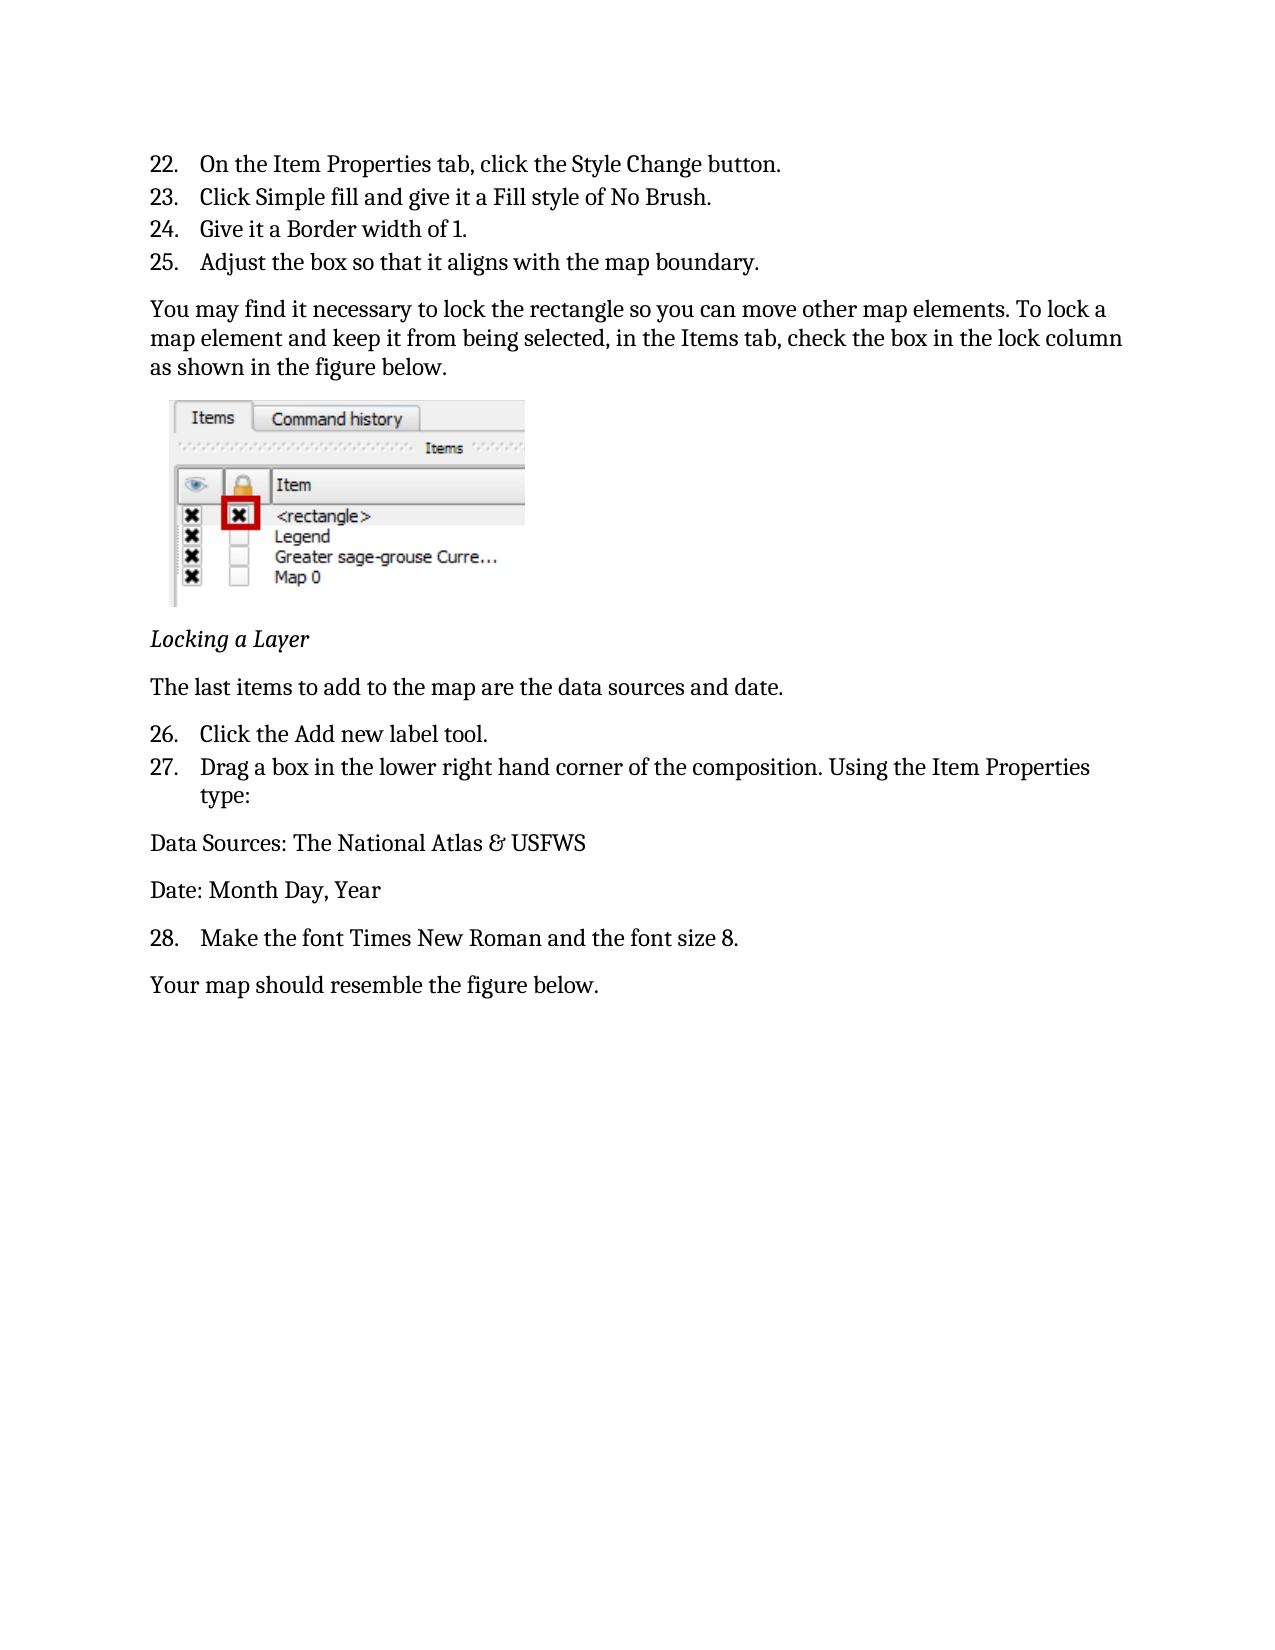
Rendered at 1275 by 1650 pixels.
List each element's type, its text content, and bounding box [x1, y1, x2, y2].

list Give it a Border width of 1. [150, 215, 1125, 244]
text You may find it necessary to lock the rectangle so you can move other map elements. To lock a map element and keep it from being selected, in the Items tab, check the box in the lock column as shown in the figure below. [150, 295, 1125, 381]
list Make the font Times New Roman and the font size 8. [150, 924, 1125, 952]
text Your map should resemble the figure below. [150, 971, 1125, 1000]
list Drag a box in the lower right hand corner of the composition. Using the Item Properties type: [150, 752, 1125, 810]
text Date: Month Day, Year [150, 876, 1125, 905]
list Click Simple fill and give it a Fill style of No Brush. [150, 182, 1125, 211]
text The last items to add to the map are the data sources and date. [150, 672, 1125, 701]
list On the Item Properties tab, click the Style Change button. [150, 150, 1125, 179]
list Click the Add new label tool. [150, 720, 1125, 749]
picture [168, 400, 525, 607]
text Locking a Layer [150, 625, 1125, 654]
list Adjust the box so that it aligns with the map boundary. [150, 247, 1125, 276]
text Data Sources: The National Atlas & USFWS [150, 829, 1125, 857]
